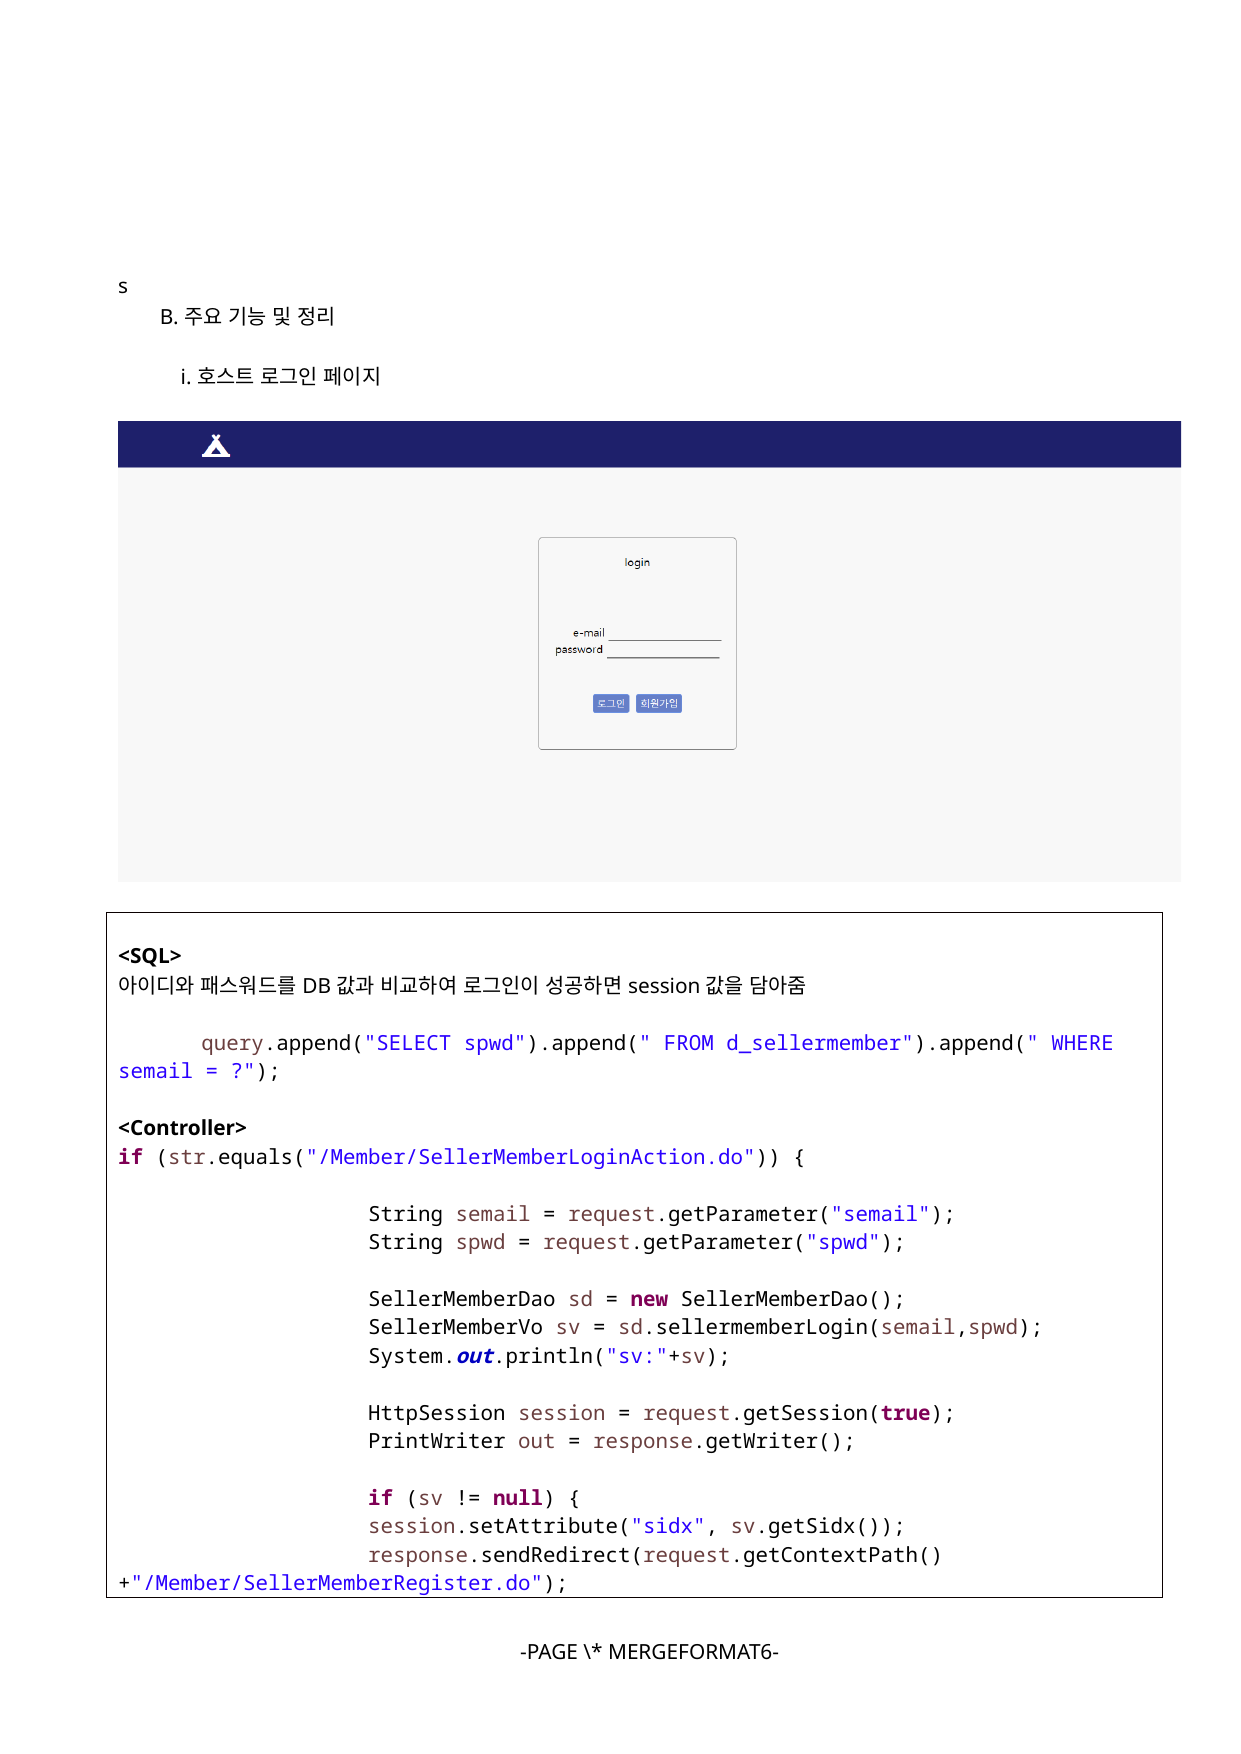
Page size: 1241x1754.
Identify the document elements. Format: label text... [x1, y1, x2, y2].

text 주요 기능 및 정리 [159, 300, 1181, 330]
text s [118, 271, 1181, 299]
picture [117, 421, 1182, 882]
text 호스트 로그인 페이지 [180, 361, 1181, 391]
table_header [107, 913, 1162, 1597]
